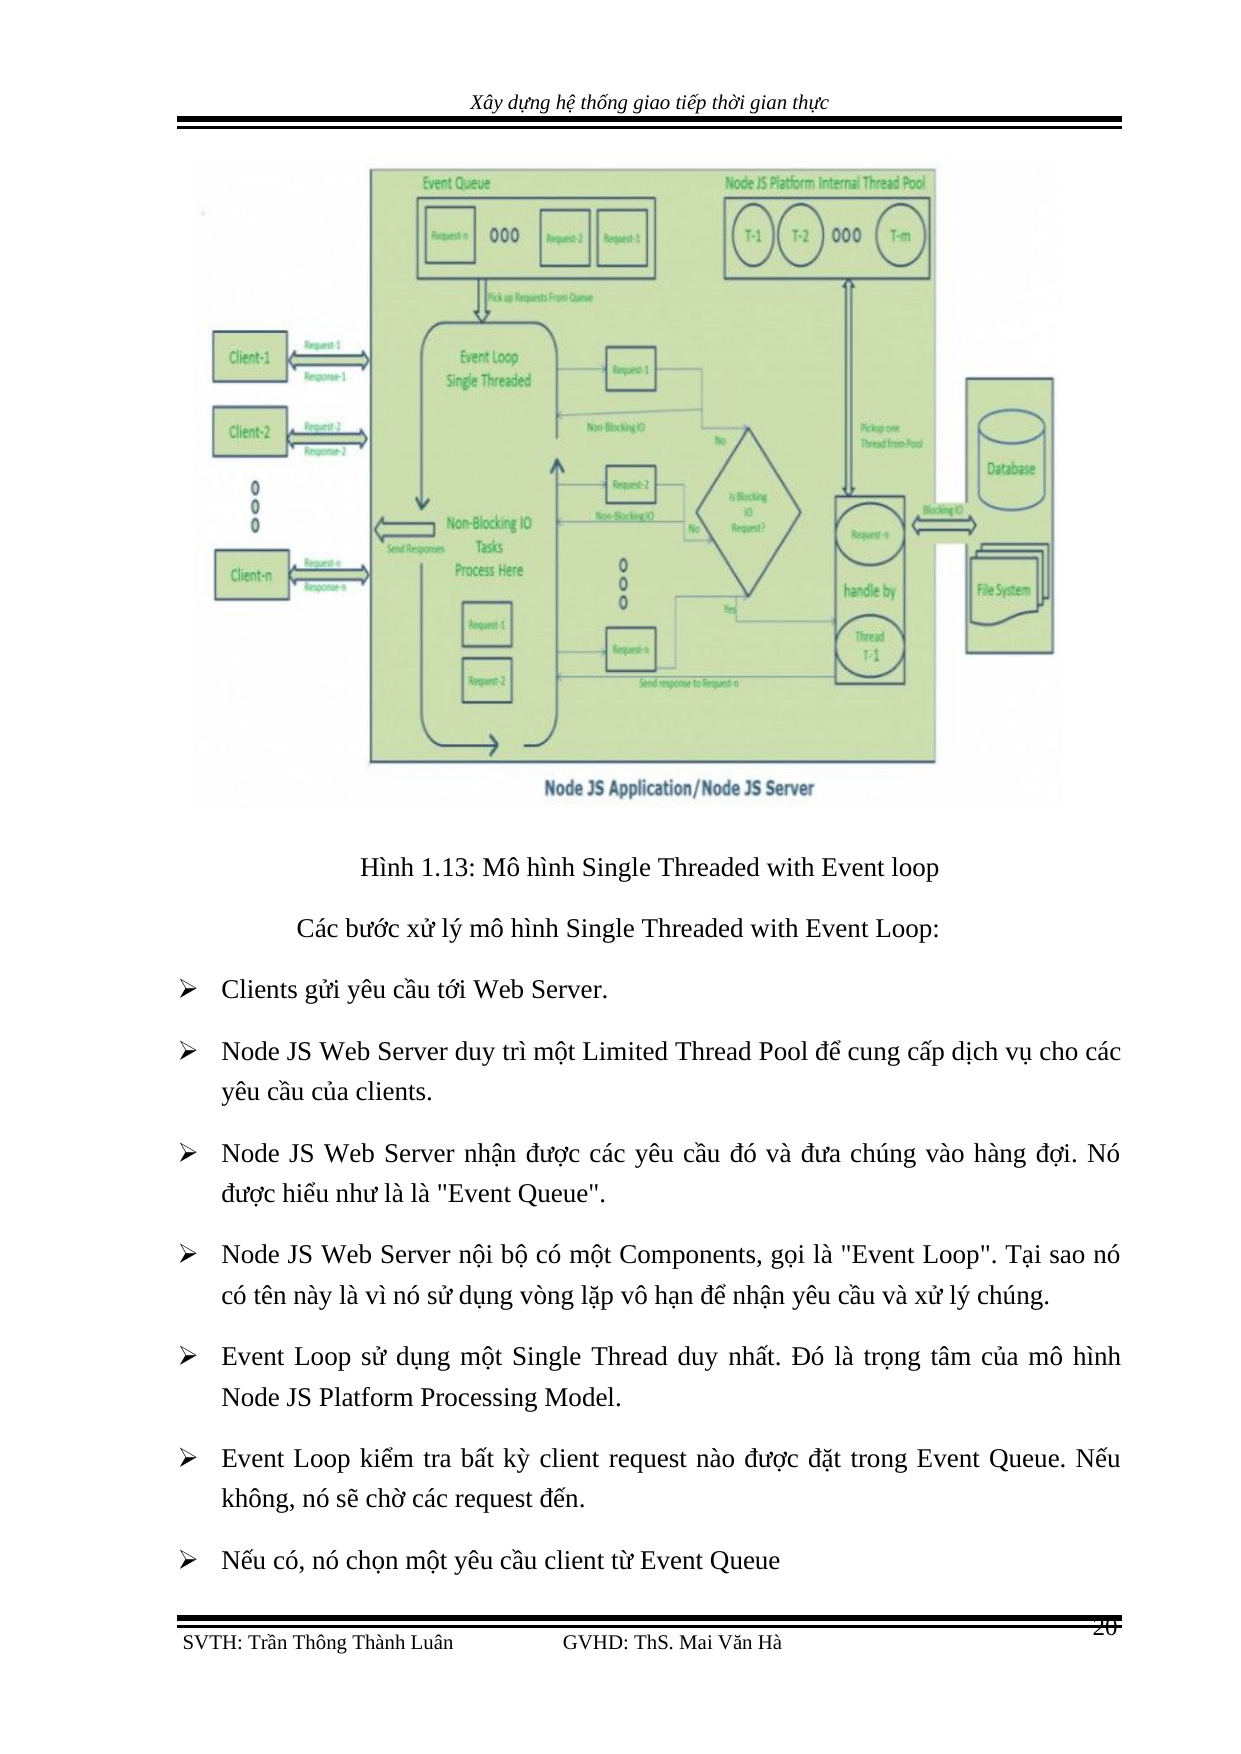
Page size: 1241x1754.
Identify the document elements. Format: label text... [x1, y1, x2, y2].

list Node JS Web Server duy trì một Limited Thread Pool để cung cấp dịch vụ cho các yêu cầu của clients. [177, 1035, 1122, 1107]
list Node JS Web Server nội bộ có một Components, gọi là "Event Loop". Tại sao nó có tên này là vì nó sử dụng vòng lặp vô hạn để nhận yêu cầu và xử lý chúng. [177, 1238, 1122, 1310]
list Event Loop sử dụng một Single Thread duy nhất. Đó là trọng tâm của mô hình Node JS Platform Processing Model. [177, 1340, 1122, 1412]
list Clients gửi yêu cầu tới Web Server. [177, 973, 1122, 1005]
picture [177, 153, 1122, 822]
list Event Loop kiểm tra bất kỳ client request nào được đặt trong Event Queue. Nếu không, nó sẽ chờ các request đến. [177, 1442, 1122, 1514]
text Hình 1.13: Mô hình Single Threaded with Event loop [177, 851, 1122, 882]
list Nếu có, nó chọn một yêu cầu client từ Event Queue [177, 1544, 1122, 1575]
list Node JS Web Server nhận được các yêu cầu đó và đưa chúng vào hàng đợi. Nó được hiểu như là là "Event Queue". [177, 1137, 1122, 1208]
text Các bước xử lý mô hình Single Threaded with Event Loop: [221, 912, 1122, 943]
